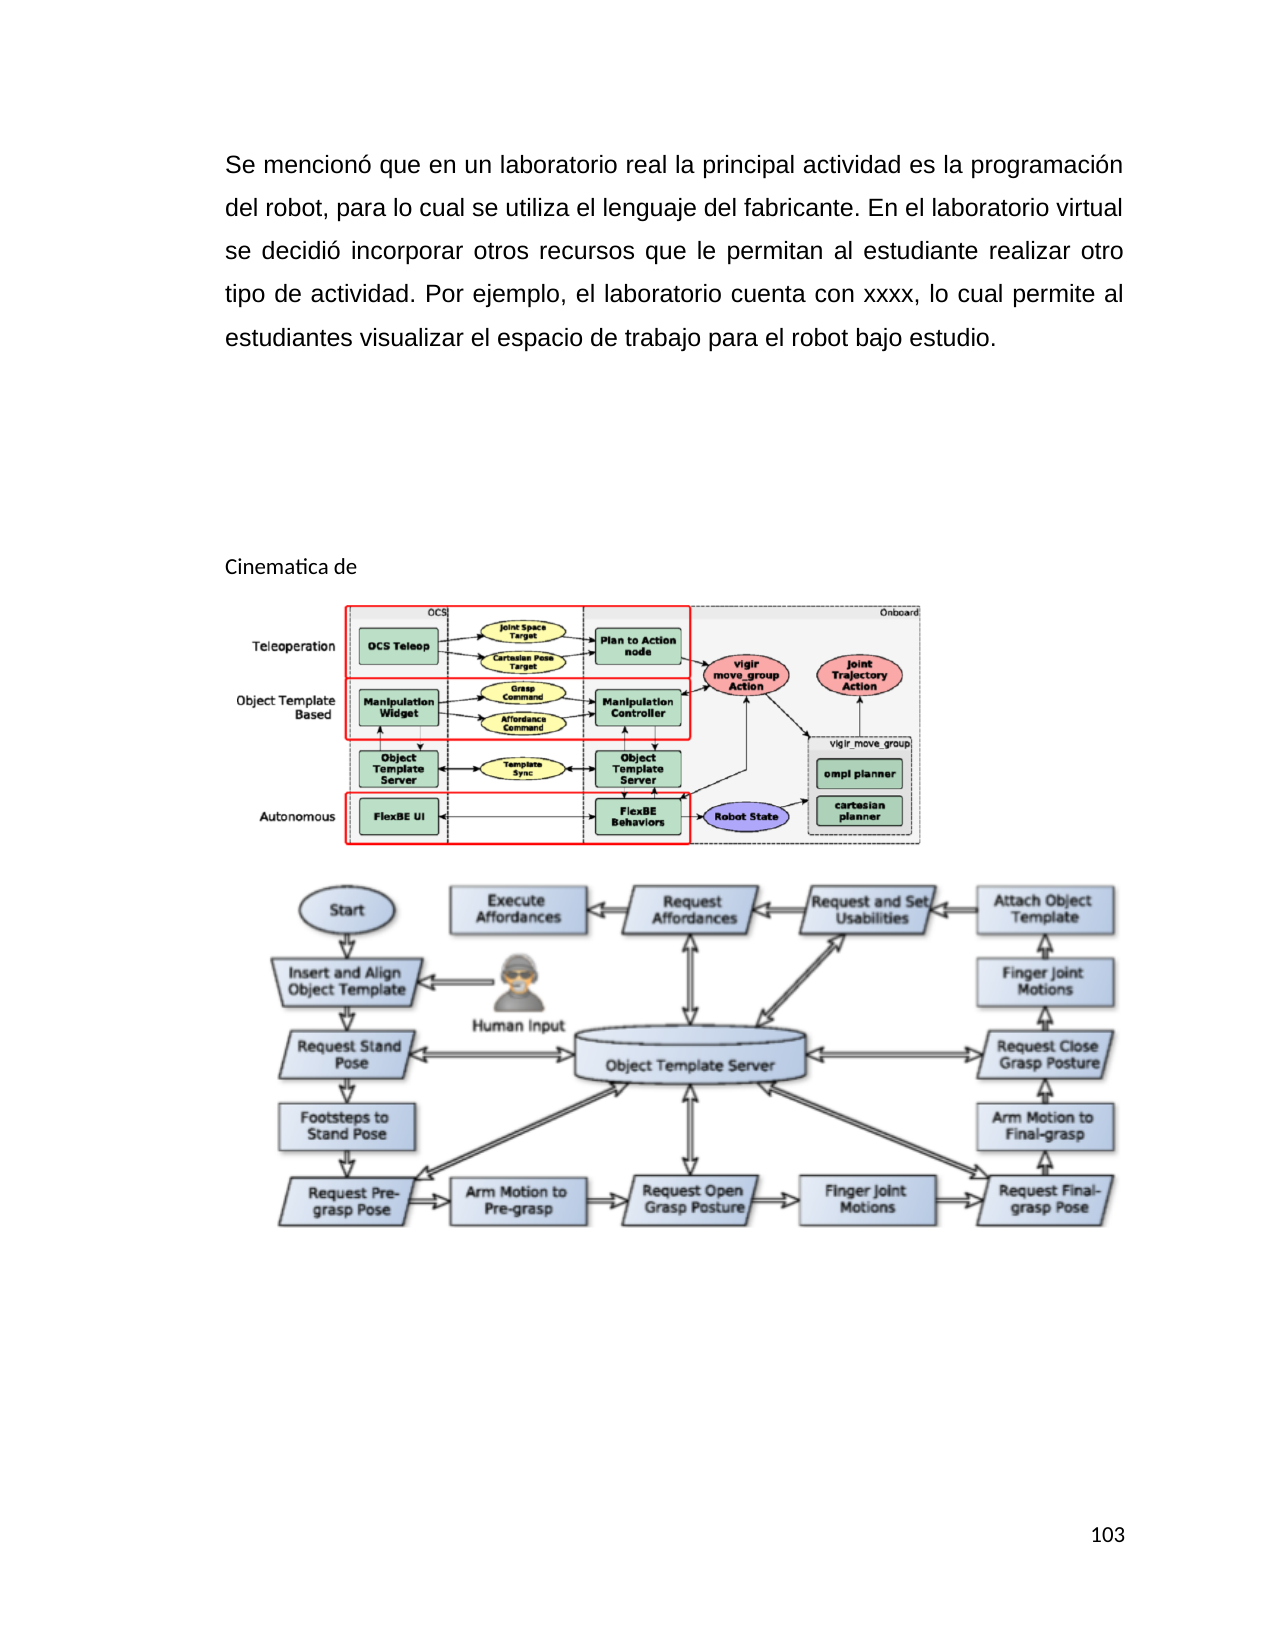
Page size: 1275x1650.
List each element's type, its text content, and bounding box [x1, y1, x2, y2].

picture [225, 598, 933, 851]
text Se mencionó que en un laboratorio real la principal actividad es la programación del robot, para lo cual se utiliza el lenguaje del fabricante. En el laboratorio virtual se decidió incorporar otros recursos que le permitan al estudiante realizar otro tipo de actividad. Por ejemplo, el laboratorio cuenta con xxxx, lo cual permite al estudiantes visualizar el espacio de trabajo para el robot bajo estudio. [225, 150, 1125, 351]
picture [225, 869, 1125, 1235]
text Cinematica de [225, 552, 1125, 580]
